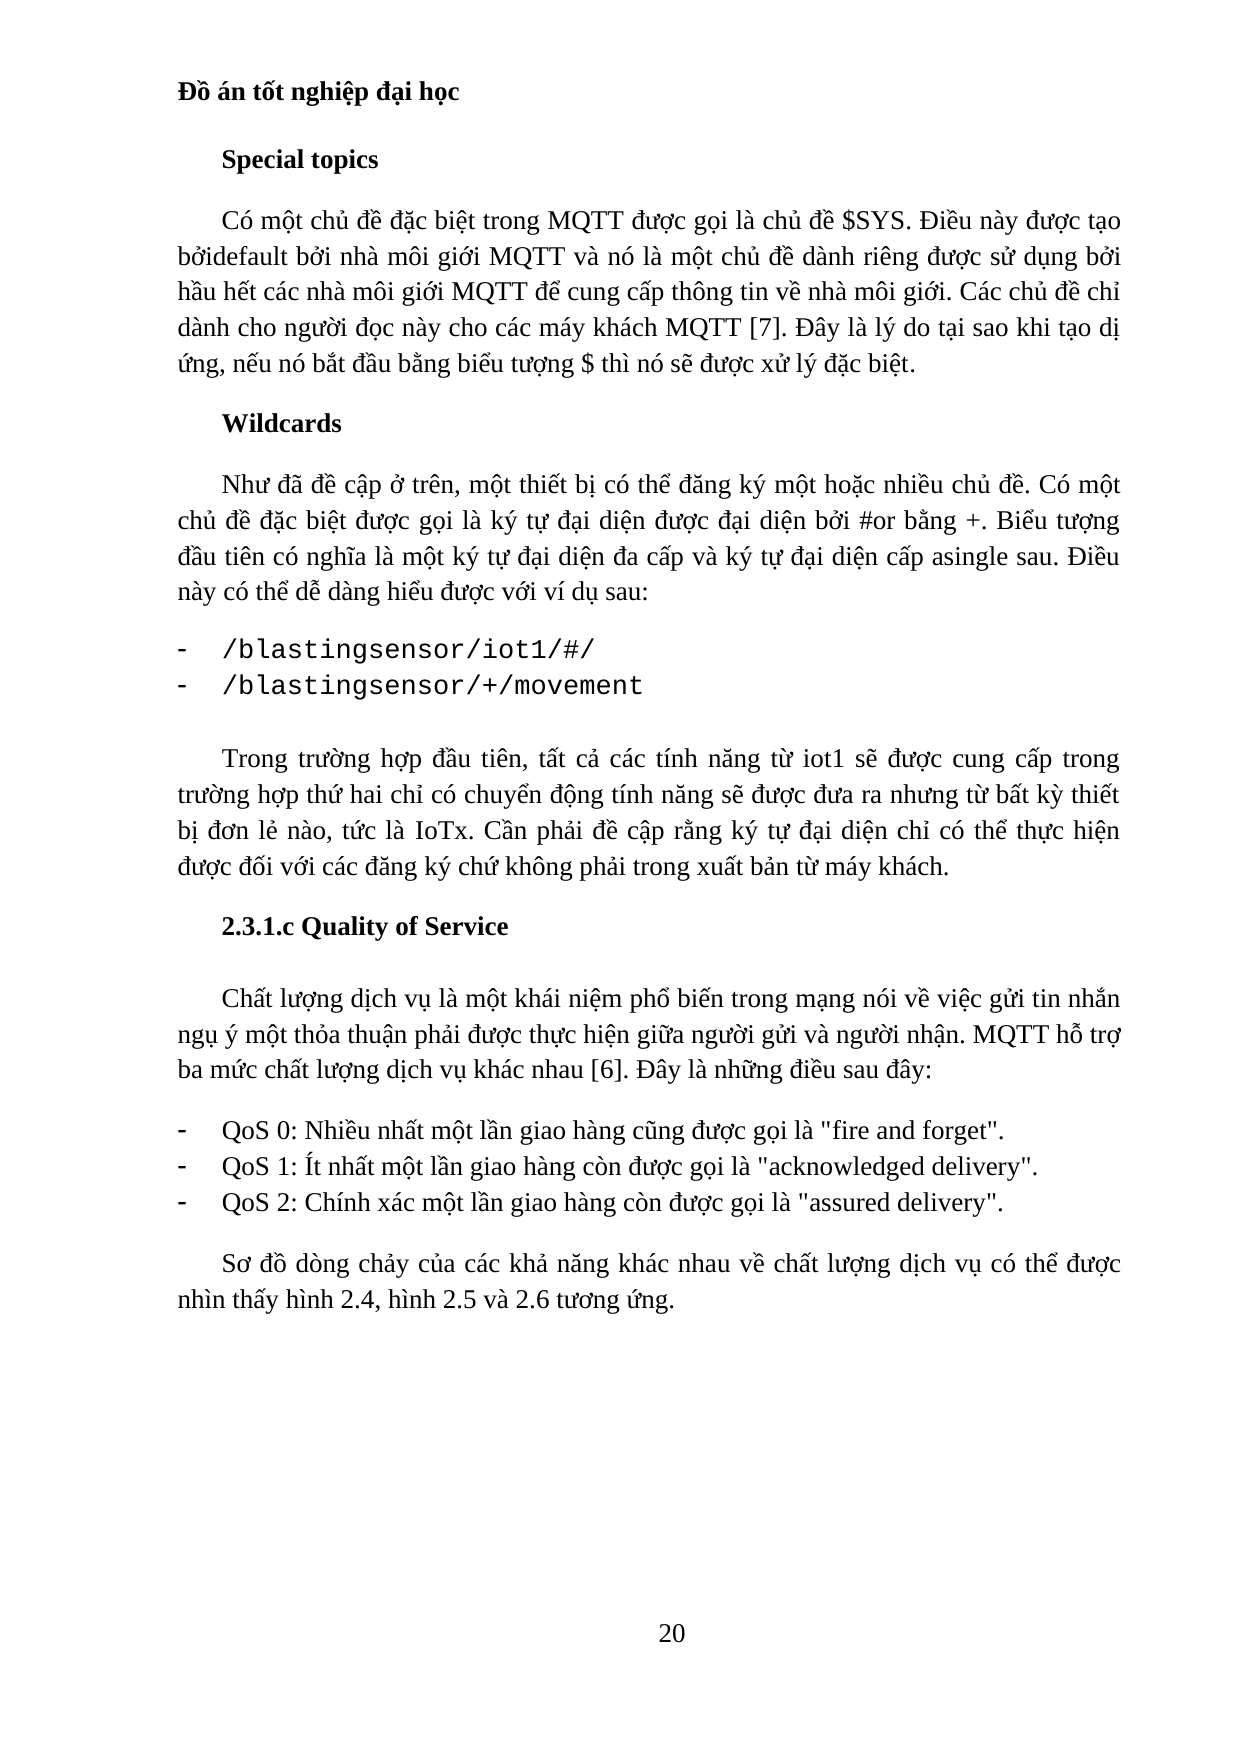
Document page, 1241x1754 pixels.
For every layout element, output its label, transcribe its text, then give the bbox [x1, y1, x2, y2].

text Chất lượng dịch vụ là một khái niệm phổ biến trong mạng nói về việc gửi tin nhắn ngụ ý một thỏa thuận phải được thực hiện giữa người gửi và người nhận. MQTT hỗ trợ ba mức chất lượng dịch vụ khác nhau [6]. Đây là những điều sau đây: [177, 982, 1122, 1085]
text Sơ đồ dòng chảy của các khả năng khác nhau về chất lượng dịch vụ có thể được nhìn thấy hình 2.4, hình 2.5 và 2.6 tương ứng. [177, 1247, 1122, 1314]
list Trong trường hợp đầu tiên, tất cả các tính năng từ iot1 sẽ được cung cấp trong trường hợp thứ hai chỉ có chuyển động tính năng sẽ được đưa ra nhưng từ bất kỳ thiết bị đơn lẻ nào, tức là IoTx. Cần phải đề cập rằng ký tự đại diện chỉ có thể thực hiện được đối với các đăng ký chứ không phải trong xuất bản từ máy khách. [177, 742, 1122, 881]
text Wildcards [177, 407, 1122, 439]
list /blastingsensor/iot1/#/ [177, 636, 1122, 667]
list QoS 1: Ít nhất một lần giao hàng còn được gọi là "acknowledged delivery". [177, 1150, 1122, 1181]
list QoS 0: Nhiều nhất một lần giao hàng cũng được gọi là "fire and forget". [177, 1114, 1122, 1146]
list /blastingsensor/+/movement [177, 671, 1122, 702]
subtitle 2.3.1.c Quality of Service [177, 910, 1122, 942]
list QoS 2: Chính xác một lần giao hàng còn được gọi là "assured delivery". [177, 1186, 1122, 1217]
text Có một chủ đề đặc biệt trong MQTT được gọi là chủ đề $SYS. Điều này được tạo bởidefault bởi nhà môi giới MQTT và nó là một chủ đề dành riêng được sử dụng bởi hầu hết các nhà môi giới MQTT để cung cấp thông tin về nhà môi giới. Các chủ đề chỉ dành cho người đọc này cho các máy khách MQTT [7]. Đây là lý do tại sao khi tạo dị ứng, nếu nó bắt đầu bằng biểu tượng $ thì nó sẽ được xử lý đặc biệt. [177, 204, 1122, 378]
text Special topics [177, 143, 1122, 174]
text Như đã đề cập ở trên, một thiết bị có thể đăng ký một hoặc nhiều chủ đề. Có một chủ đề đặc biệt được gọi là ký tự đại diện được đại diện bởi #or bằng +. Biểu tượng đầu tiên có nghĩa là một ký tự đại diện đa cấp và ký tự đại diện cấp asingle sau. Điều này có thể dễ dàng hiểu được với ví dụ sau: [177, 468, 1122, 607]
